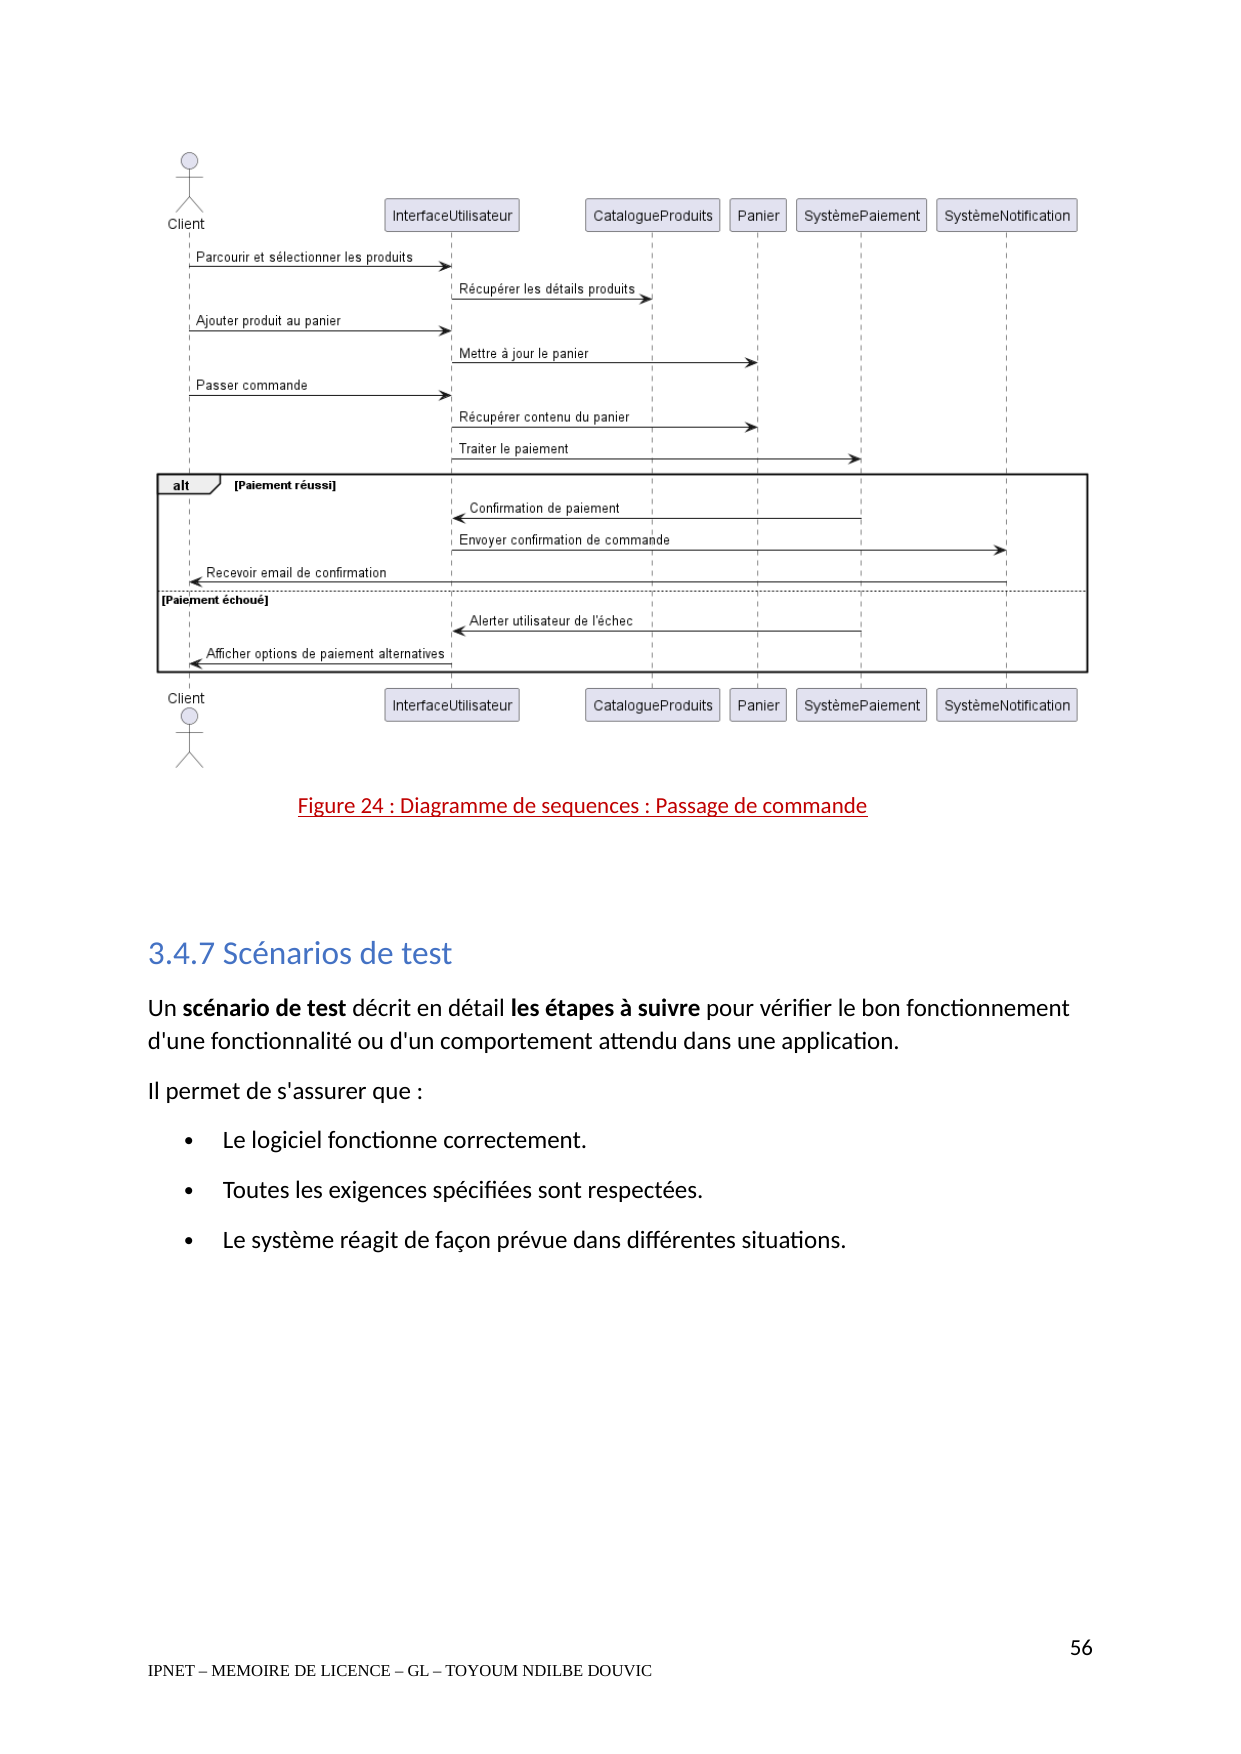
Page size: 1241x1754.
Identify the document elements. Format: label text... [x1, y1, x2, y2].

text 3.4.7 Scénarios de test [148, 932, 1093, 973]
list Le système réagit de façon prévue dans différentes situations. [185, 1224, 1093, 1254]
text Figure 24 : Diagramme de sequences : Passage de commande [223, 791, 1093, 819]
list Le logiciel fonctionne correctement. [185, 1125, 1093, 1155]
list Toutes les exigences spécifiées sont respectées. [185, 1174, 1093, 1205]
text Un scénario de test décrit en détail les étapes à suivre pour vérifier le bon fonctionnement d'une fonctionnalité ou d'un comportement attendu dans une application. [148, 993, 1093, 1056]
picture [147, 147, 1093, 773]
text Il permet de s'assurer que : [148, 1075, 1093, 1106]
